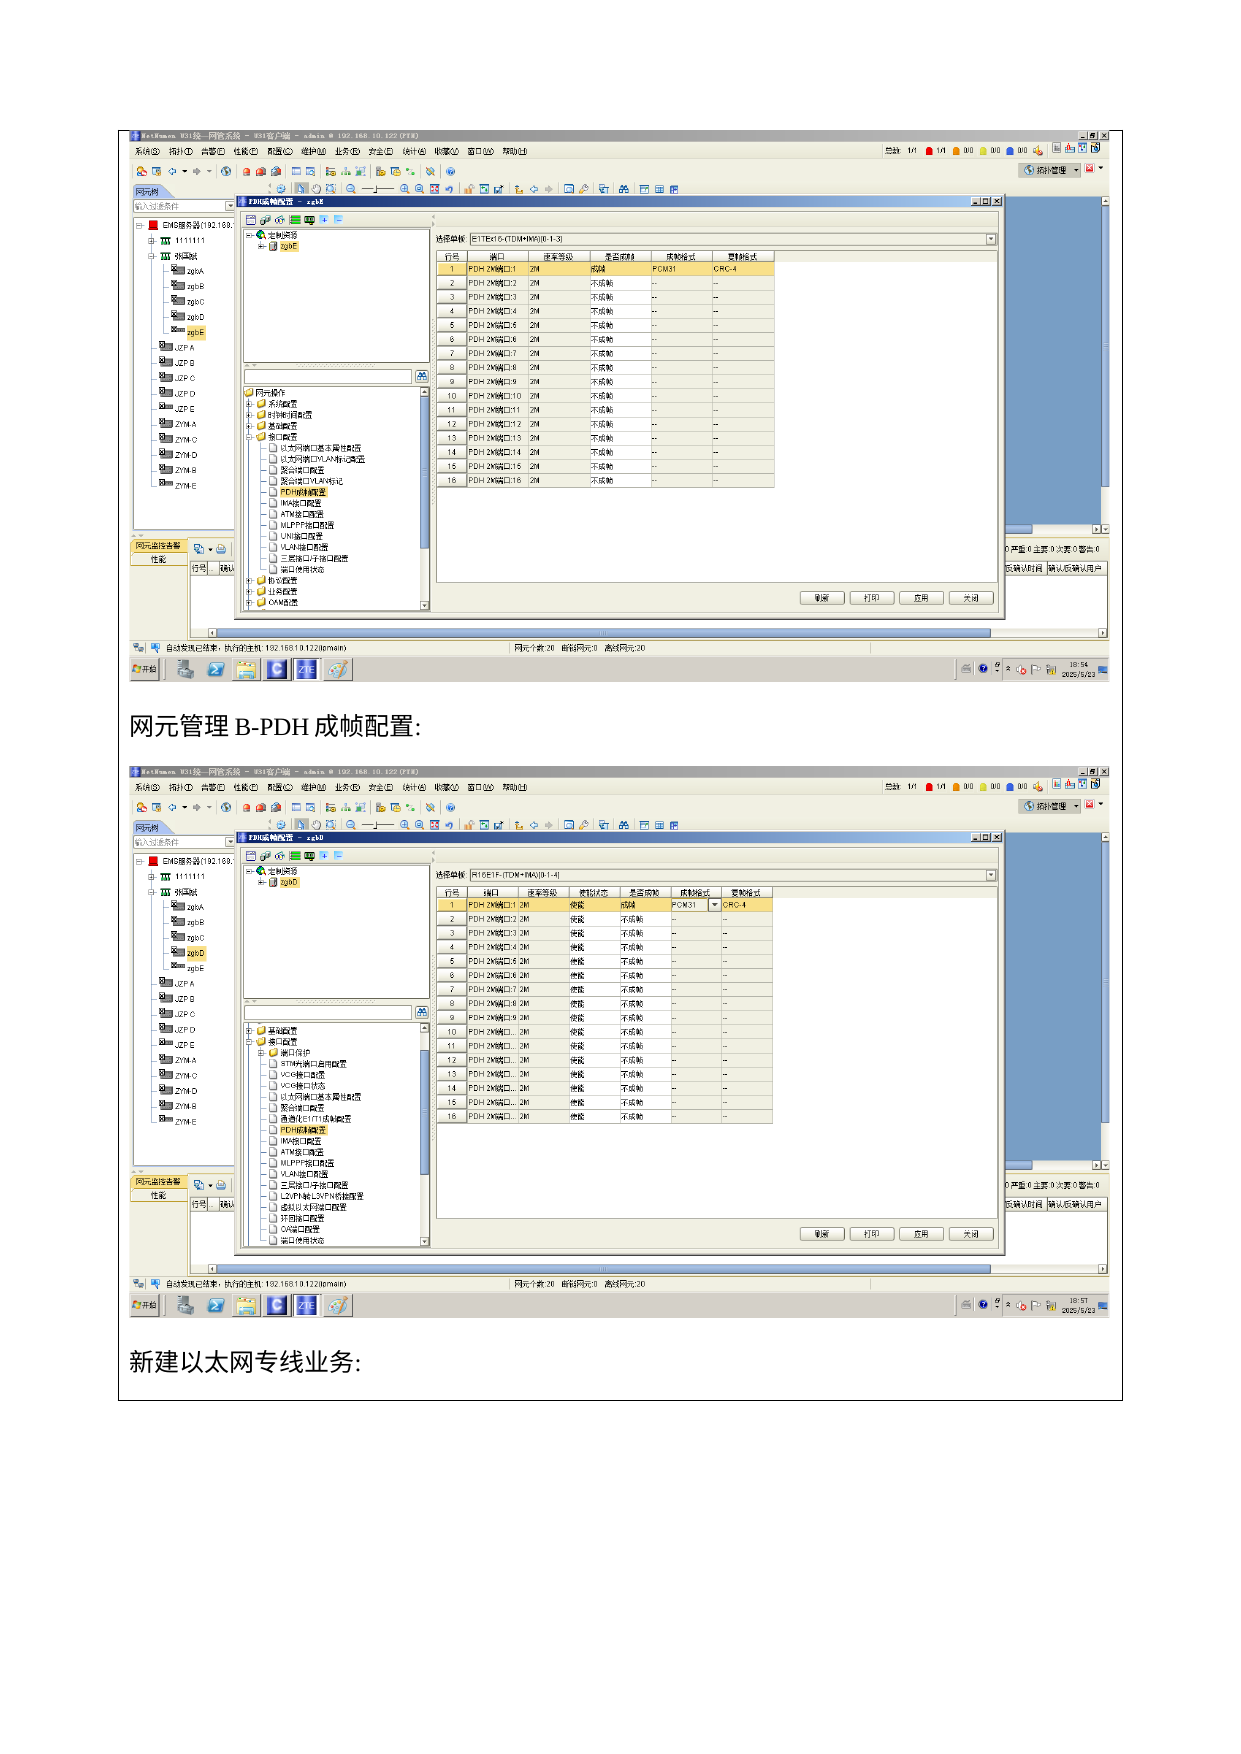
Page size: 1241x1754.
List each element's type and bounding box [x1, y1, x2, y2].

table_cell [119, 131, 1122, 1400]
picture [129, 130, 1110, 682]
picture [129, 766, 1110, 1318]
